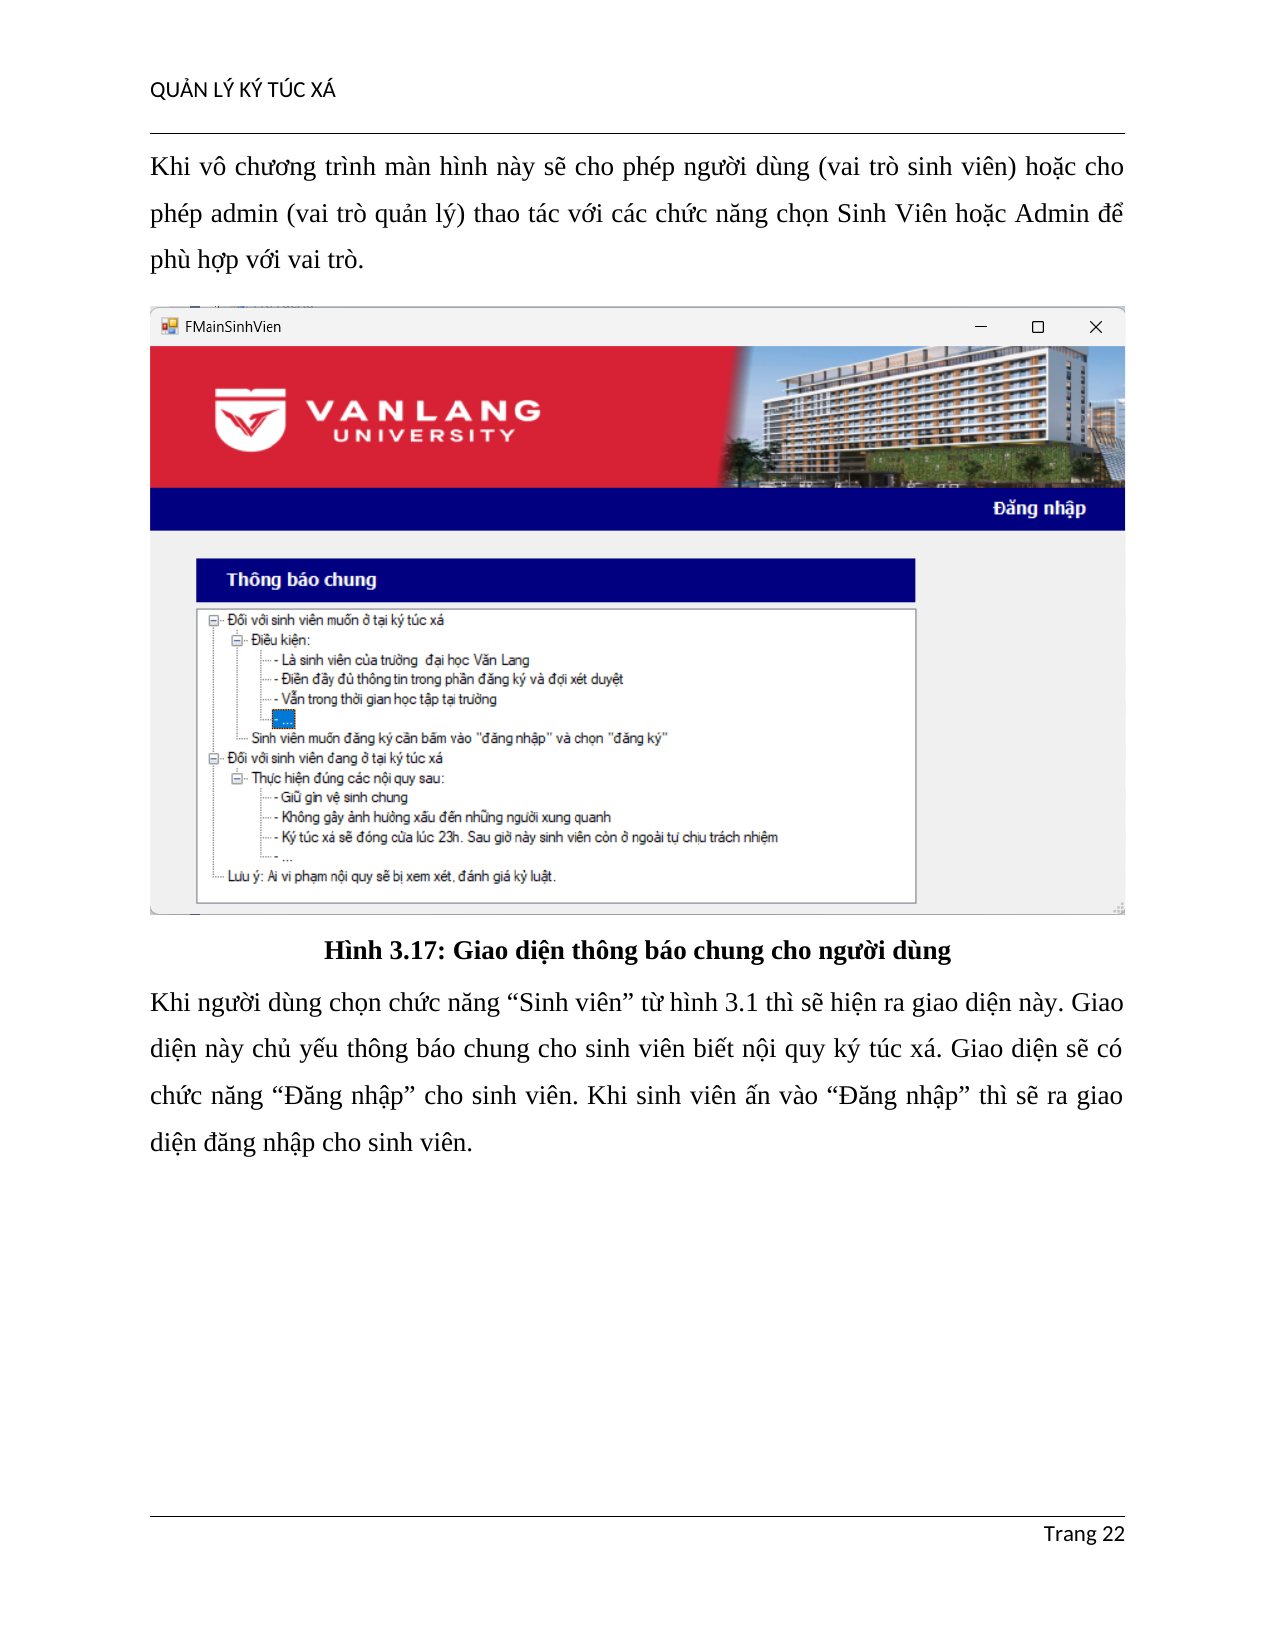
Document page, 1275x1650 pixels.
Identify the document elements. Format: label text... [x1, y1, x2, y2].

text Khi vô chương trình màn hình này sẽ cho phép người dùng (vai trò sinh viên) hoặc cho phép admin (vai trò quản lý) thao tác với các chức năng chọn Sinh Viên hoặc Admin để phù hợp với vai trò. [150, 150, 1125, 274]
text Khi người dùng chọn chức năng “Sinh viên” từ hình 3.1 thì sẽ hiện ra giao diện này. Giao diện này chủ yếu thông báo chung cho sinh viên biết nội quy ký túc xá. Giao diện sẽ có chức năng “Đăng nhập” cho sinh viên. Khi sinh viên ấn vào “Đăng nhập” thì sẽ ra giao diện đăng nhập cho sinh viên. [150, 986, 1125, 1157]
picture [150, 306, 1125, 915]
